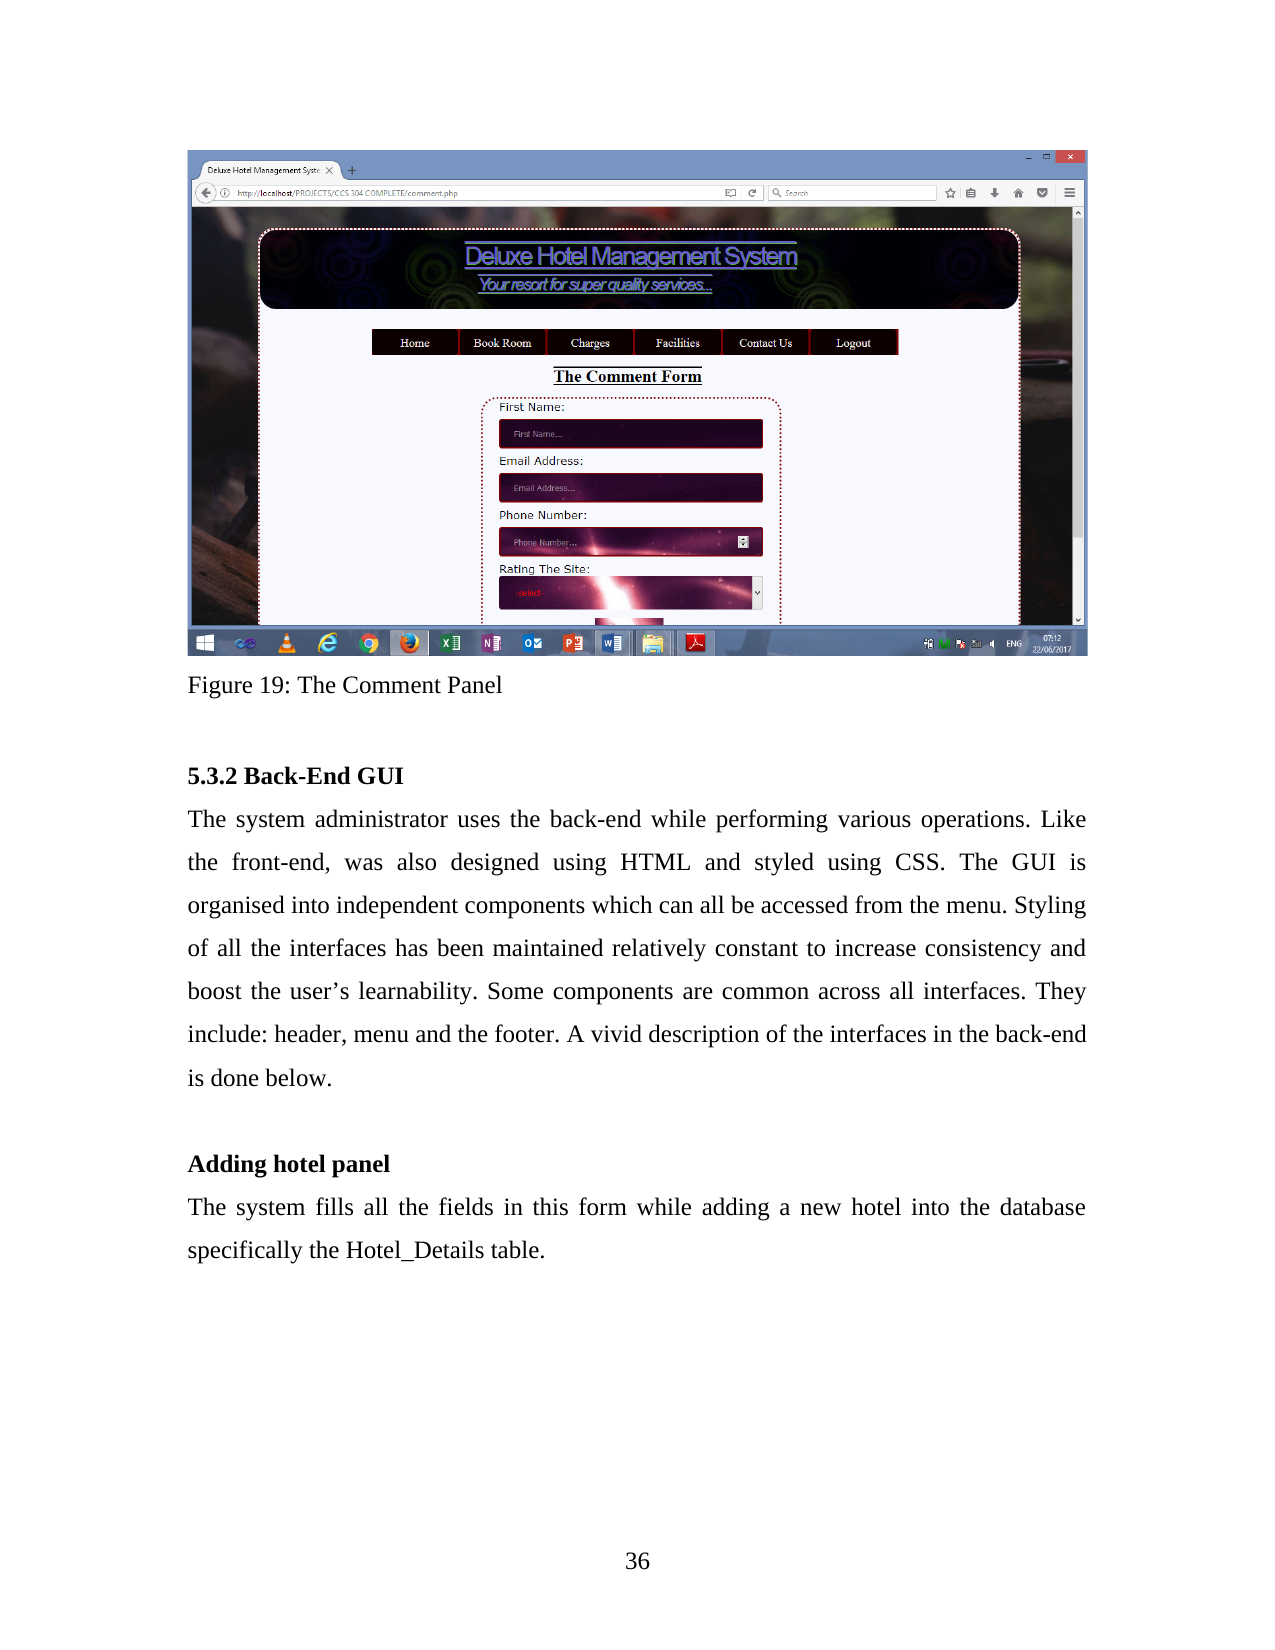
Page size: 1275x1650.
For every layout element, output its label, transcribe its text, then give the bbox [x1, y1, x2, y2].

subtitle 5.3.2 Back-End GUI [187, 761, 1087, 789]
text Figure 19: The Comment Panel [187, 670, 1087, 699]
text Adding hotel panel [187, 1149, 1087, 1178]
text The system administrator uses the back-end while performing various operations. Like the front-end, was also designed using HTML and styled using CSS. The GUI is organised into independent components which can all be accessed from the menu. Styling of all the interfaces has been maintained relatively constant to increase consistency and boost the user’s learnability. Some components are common across all interfaces. They include: header, menu and the footer. A vivid description of the interfaces in the back-end is done below. [187, 804, 1087, 1091]
picture [187, 150, 1088, 656]
text The system fills all the fields in this form while adding a new hotel into the database specifically the Hotel_Details table. [187, 1192, 1087, 1264]
